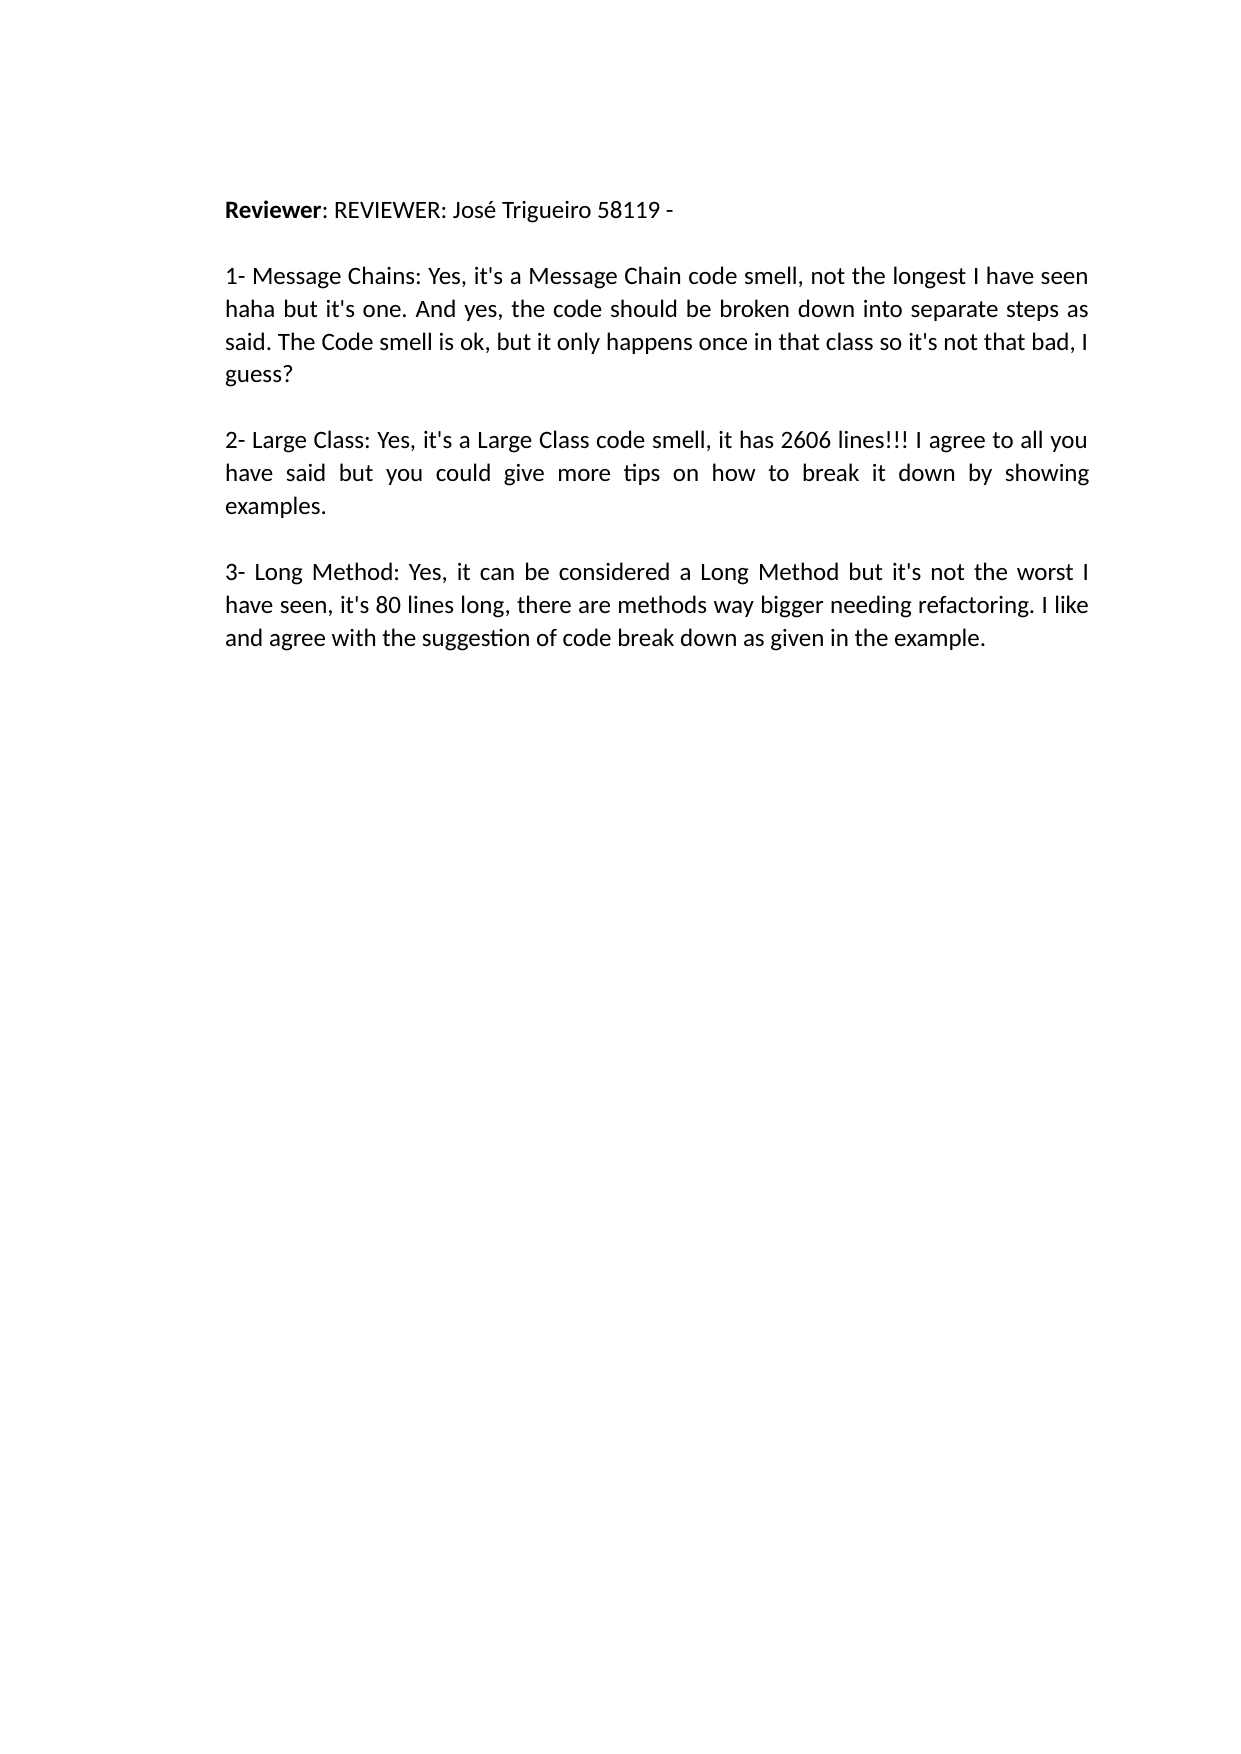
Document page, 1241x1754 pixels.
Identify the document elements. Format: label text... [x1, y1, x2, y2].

list Reviewer: REVIEWER: José Trigueiro 58119 - [225, 194, 1090, 224]
list 2- Large Class: Yes, it's a Large Class code smell, it has 2606 lines!!! I agree to all you have said but you could give more tips on how to break it down by showing examples. [225, 424, 1090, 521]
list 1- Message Chains: Yes, it's a Message Chain code smell, not the longest I have seen haha but it's one. And yes, the code should be broken down into separate steps as said. The Code smell is ok, but it only happens once in that class so it's not that bad, I guess? [225, 260, 1090, 389]
list 3- Long Method: Yes, it can be considered a Long Method but it's not the worst I have seen, it's 80 lines long, there are methods way bigger needing refactoring. I like and agree with the suggestion of code break down as given in the example. [225, 556, 1090, 652]
